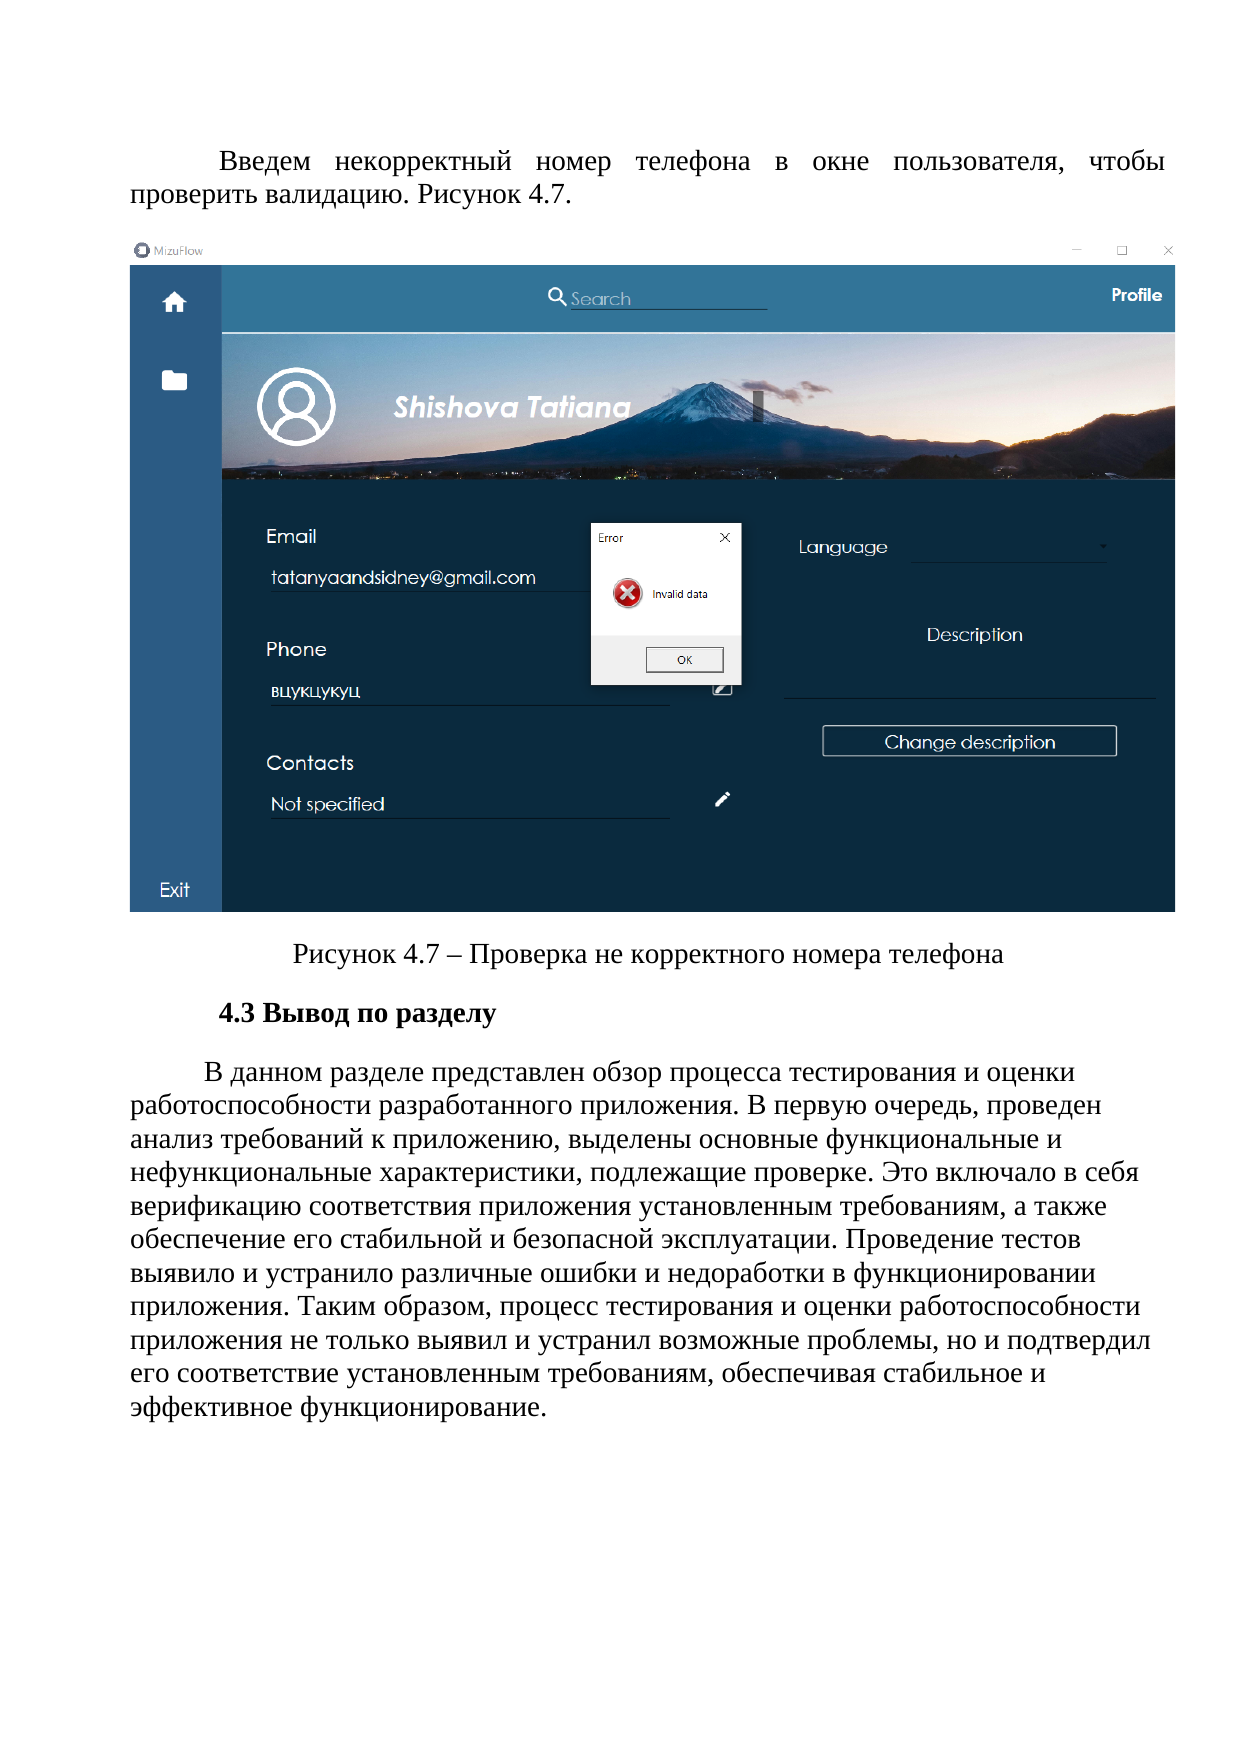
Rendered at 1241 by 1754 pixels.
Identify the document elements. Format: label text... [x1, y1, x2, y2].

text В данном разделе представлен обзор процесса тестирования и оценки работоспособности разработанного приложения. В первую очередь, проведен анализ требований к приложению, выделены основные функциональные и нефункциональные характеристики, подлежащие проверке. Это включало в себя верификацию соответствия приложения установленным требованиям, а также обеспечение его стабильной и безопасной эксплуатации. Проведение тестов выявило и устранило различные ошибки и недоработки в функционировании приложения. Таким образом, процесс тестирования и оценки работоспособности приложения не только выявил и устранил возможные проблемы, но и подтвердил его соответствие установленным требованиям, обеспечивая стабильное и эффективное функционирование. [130, 1054, 1175, 1423]
text Введем некорректный номер телефона в окне пользователя, чтобы проверить валидацию. Рисунок 4.7. [130, 143, 1166, 210]
picture [129, 239, 1176, 912]
text 4.3 Вывод по разделу [130, 995, 1175, 1029]
text Рисунок 4.7 – Проверка не корректного номера телефона [130, 937, 1166, 970]
